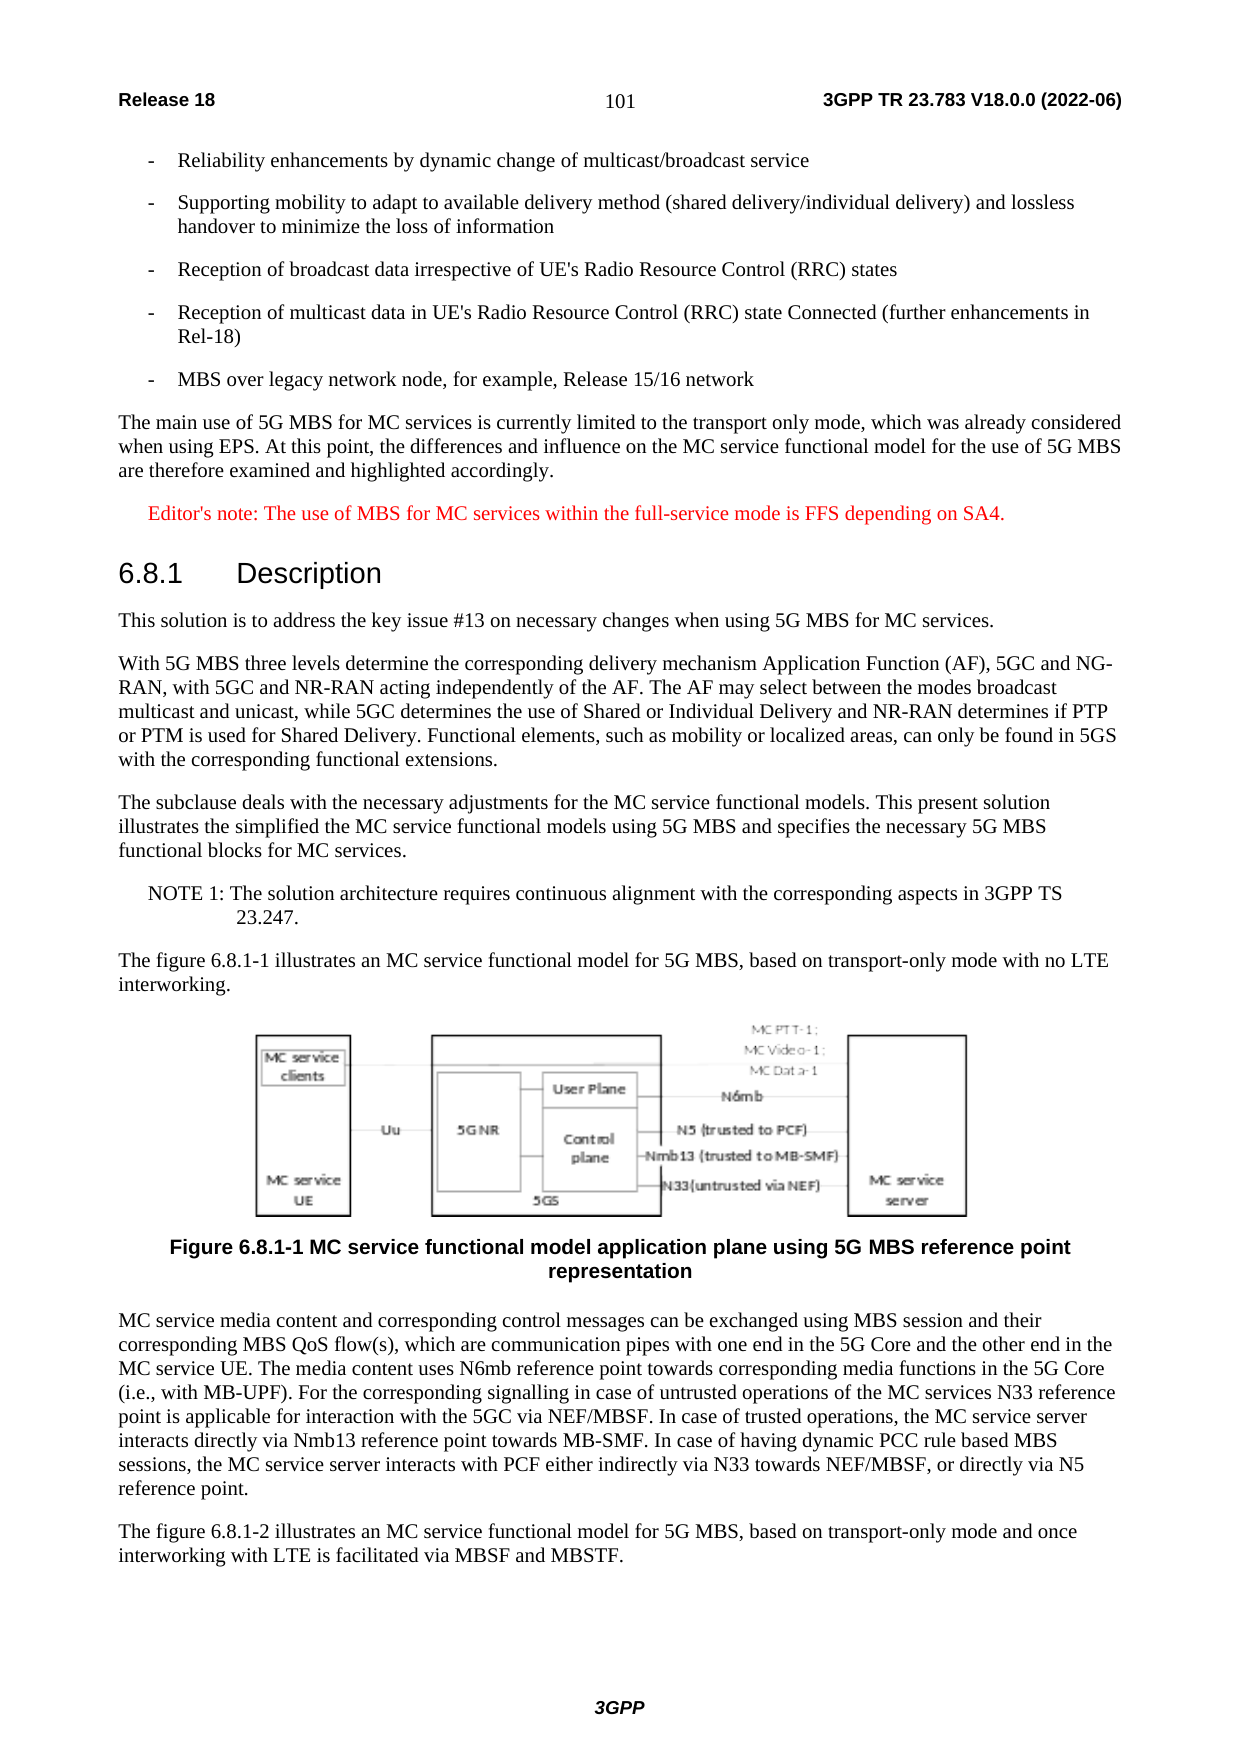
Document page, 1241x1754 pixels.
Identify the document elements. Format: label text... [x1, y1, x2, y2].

text With 5G MBS three levels determine the corresponding delivery mechanism Application Function (AF), 5GC and NG-RAN, with 5GC and NR-RAN acting independently of the AF. The AF may select between the modes broadcast multicast and unicast, while 5GC determines the use of Shared or Individual Delivery and NR-RAN determines if PTP or PTM is used for Shared Delivery. Functional elements, such as mobility or localized areas, can only be found in 5GS with the corresponding functional extensions. [118, 651, 1122, 771]
text MC service media content and corresponding control messages can be exchanged using MBS session and their corresponding MBS QoS flow(s), which are communication pipes with one end in the 5G Core and the other end in the MC service UE. The media content uses N6mb reference point towards corresponding media functions in the 5G Core (i.e., with MB-UPF). For the corresponding signalling in case of untrusted operations of the MC services N33 reference point is applicable for interaction with the 5GC via NEF/MBSF. In case of trusted operations, the MC service server interacts directly via Nmb13 reference point towards MB-SMF. In case of having dynamic PCC rule based MBS sessions, the MC service server interacts with PCF either indirectly via N33 towards NEF/MBSF, or directly via N5 reference point. [118, 1308, 1122, 1500]
text - Reception of multicast data in UE's Radio Resource Control (RRC) state Connected (further enhancements in Rel-18) [148, 300, 1122, 348]
text This solution is to address the key issue #13 on necessary changes when using 5G MBS for MC services. [118, 608, 1122, 632]
subtitle 6.8.1 Description [118, 556, 1122, 589]
text - Reliability enhancements by dynamic change of multicast/broadcast service [148, 147, 1122, 172]
text - Reception of broadcast data irrespective of UE's Radio Resource Control (RRC) states [148, 257, 1122, 281]
text The figure 6.8.1-2 illustrates an MC service functional model for 5G MBS, based on transport-only mode and once interworking with LTE is facilitated via MBSF and MBSTF. [118, 1519, 1122, 1567]
text The main use of 5G MBS for MC services is currently limited to the transport only mode, which was already considered when using EPS. At this point, the differences and influence on the MC service functional model for the use of 5G MBS are therefore examined and highlighted accordingly. [118, 410, 1122, 482]
text NOTE 1: The solution architecture requires continuous alignment with the corresponding aspects in 3GPP TS 23.247. [148, 881, 1122, 929]
text - Supporting mobility to adapt to available delivery method (shared delivery/individual delivery) and lossless handover to minimize the loss of information [148, 190, 1122, 238]
text Editor's note: The use of MBS for MC services within the full-service mode is FFS depending on SA4. [148, 501, 1122, 525]
text The figure 6.8.1-1 illustrates an MC service functional model for 5G MBS, based on transport-only mode with no LTE interworking. [118, 948, 1122, 996]
text The subclause deals with the necessary adjustments for the MC service functional models. This present solution illustrates the simplified the MC service functional models using 5G MBS and specifies the necessary 5G MBS functional blocks for MC services. [118, 790, 1122, 862]
text Figure 6.8.1-1 MC service functional model application plane using 5G MBS reference point representation [118, 1235, 1122, 1283]
text - MBS over legacy network node, for example, Release 15/16 network [148, 367, 1122, 391]
